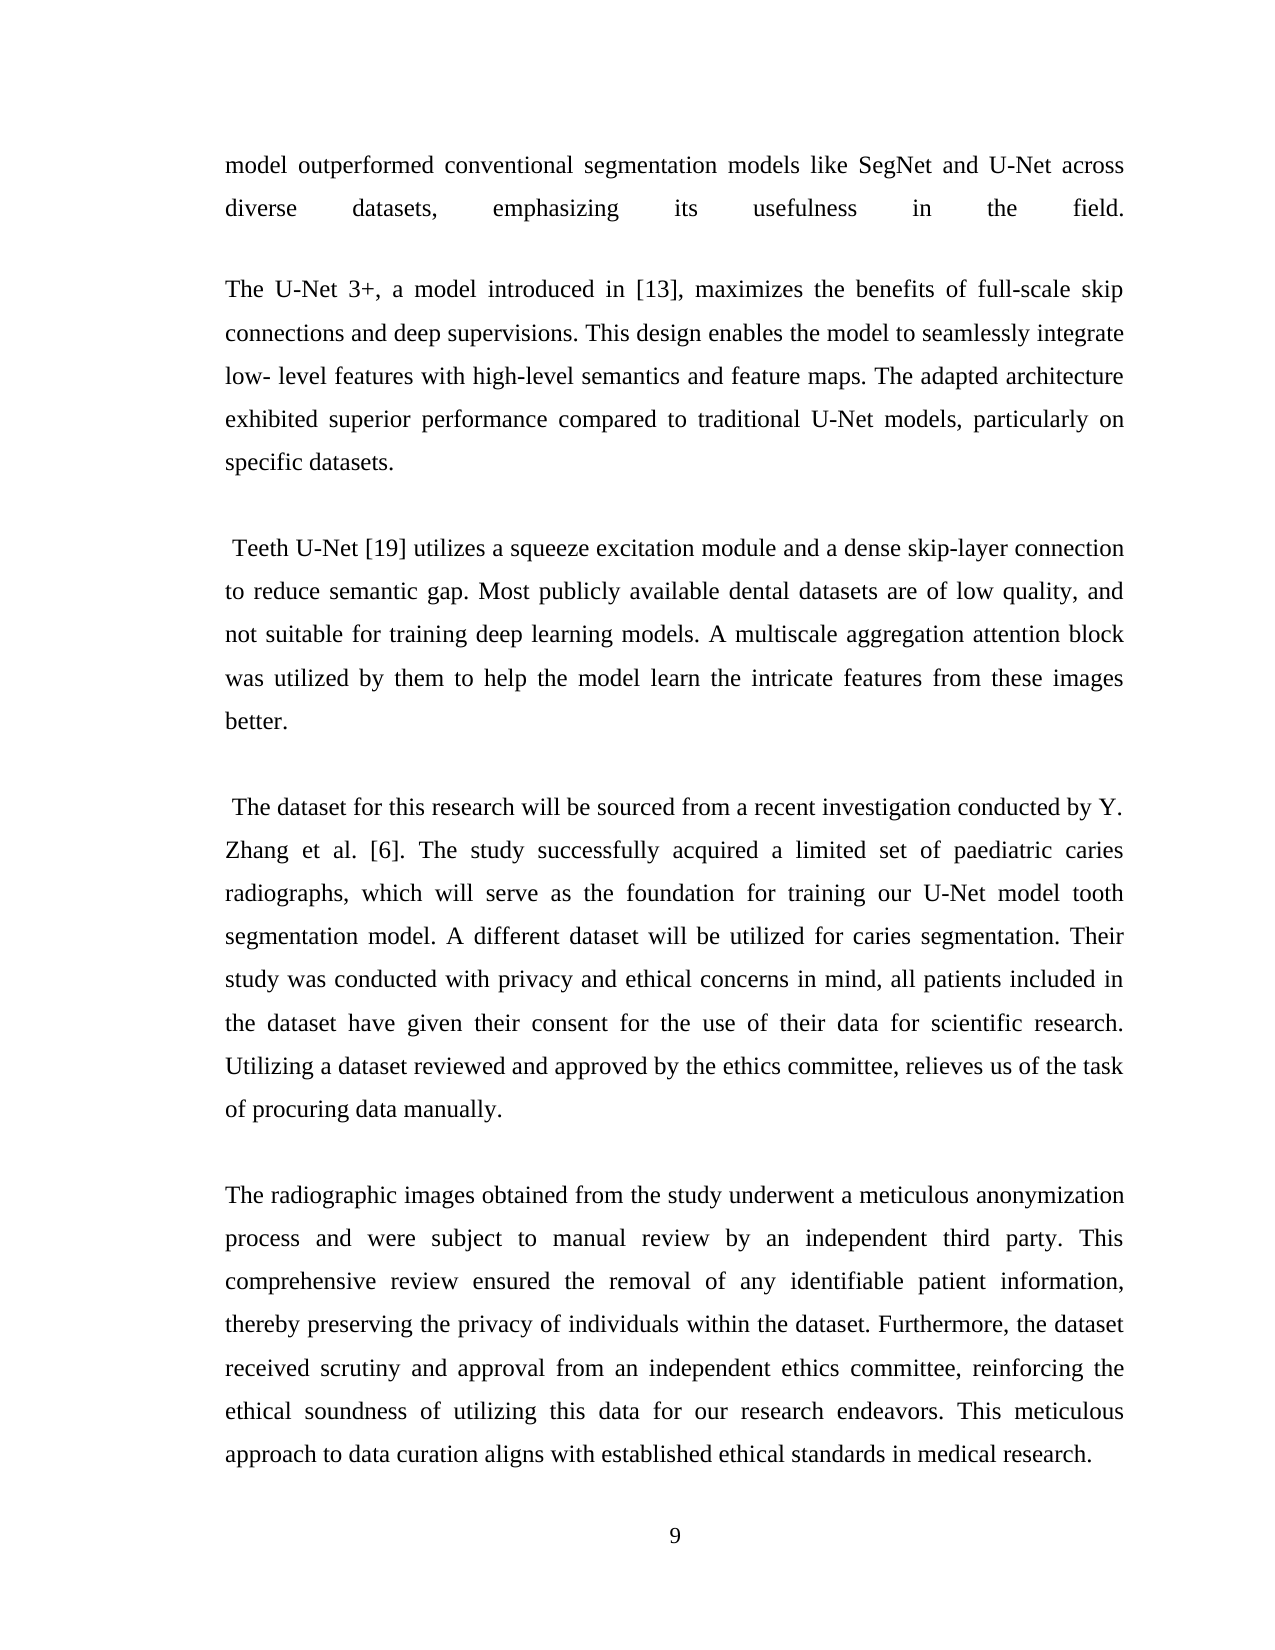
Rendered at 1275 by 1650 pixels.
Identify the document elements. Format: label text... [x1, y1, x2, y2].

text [225, 150, 1125, 261]
text The U-Net 3+, a model introduced in [13], maximizes the benefits of full-scale skip connections and deep supervisions. This design enables the model to seamlessly integrate low- level features with high-level semantics and feature maps. The adapted architecture exhibited superior performance compared to traditional U-Net models, particularly on specific datasets. [225, 274, 1125, 476]
text The dataset for this research will be sourced from a recent investigation conducted by Y. Zhang et al. [6]. The study successfully acquired a limited set of paediatric caries radiographs, which will serve as the foundation for training our U-Net model tooth segmentation model. A different dataset will be utilized for caries segmentation. Their study was conducted with privacy and ethical concerns in mind, all patients included in the dataset have given their consent for the use of their data for scientific research. Utilizing a dataset reviewed and approved by the ethics committee, relieves us of the task of procuring data manually. [225, 792, 1125, 1123]
text The radiographic images obtained from the study underwent a meticulous anonymization process and were subject to manual review by an independent third party. This comprehensive review ensured the removal of any identifiable patient information, thereby preserving the privacy of individuals within the dataset. Furthermore, the dataset received scrutiny and approval from an independent ethics committee, reinforcing the ethical soundness of utilizing this data for our research endeavors. This meticulous approach to data curation aligns with established ethical standards in medical research. [225, 1180, 1125, 1468]
text Teeth U-Net [19] utilizes a squeeze excitation module and a dense skip-layer connection to reduce semantic gap. Most publicly available dental datasets are of low quality, and not suitable for training deep learning models. A multiscale aggregation attention block was utilized by them to help the model learn the intricate features from these images better. [225, 533, 1125, 734]
